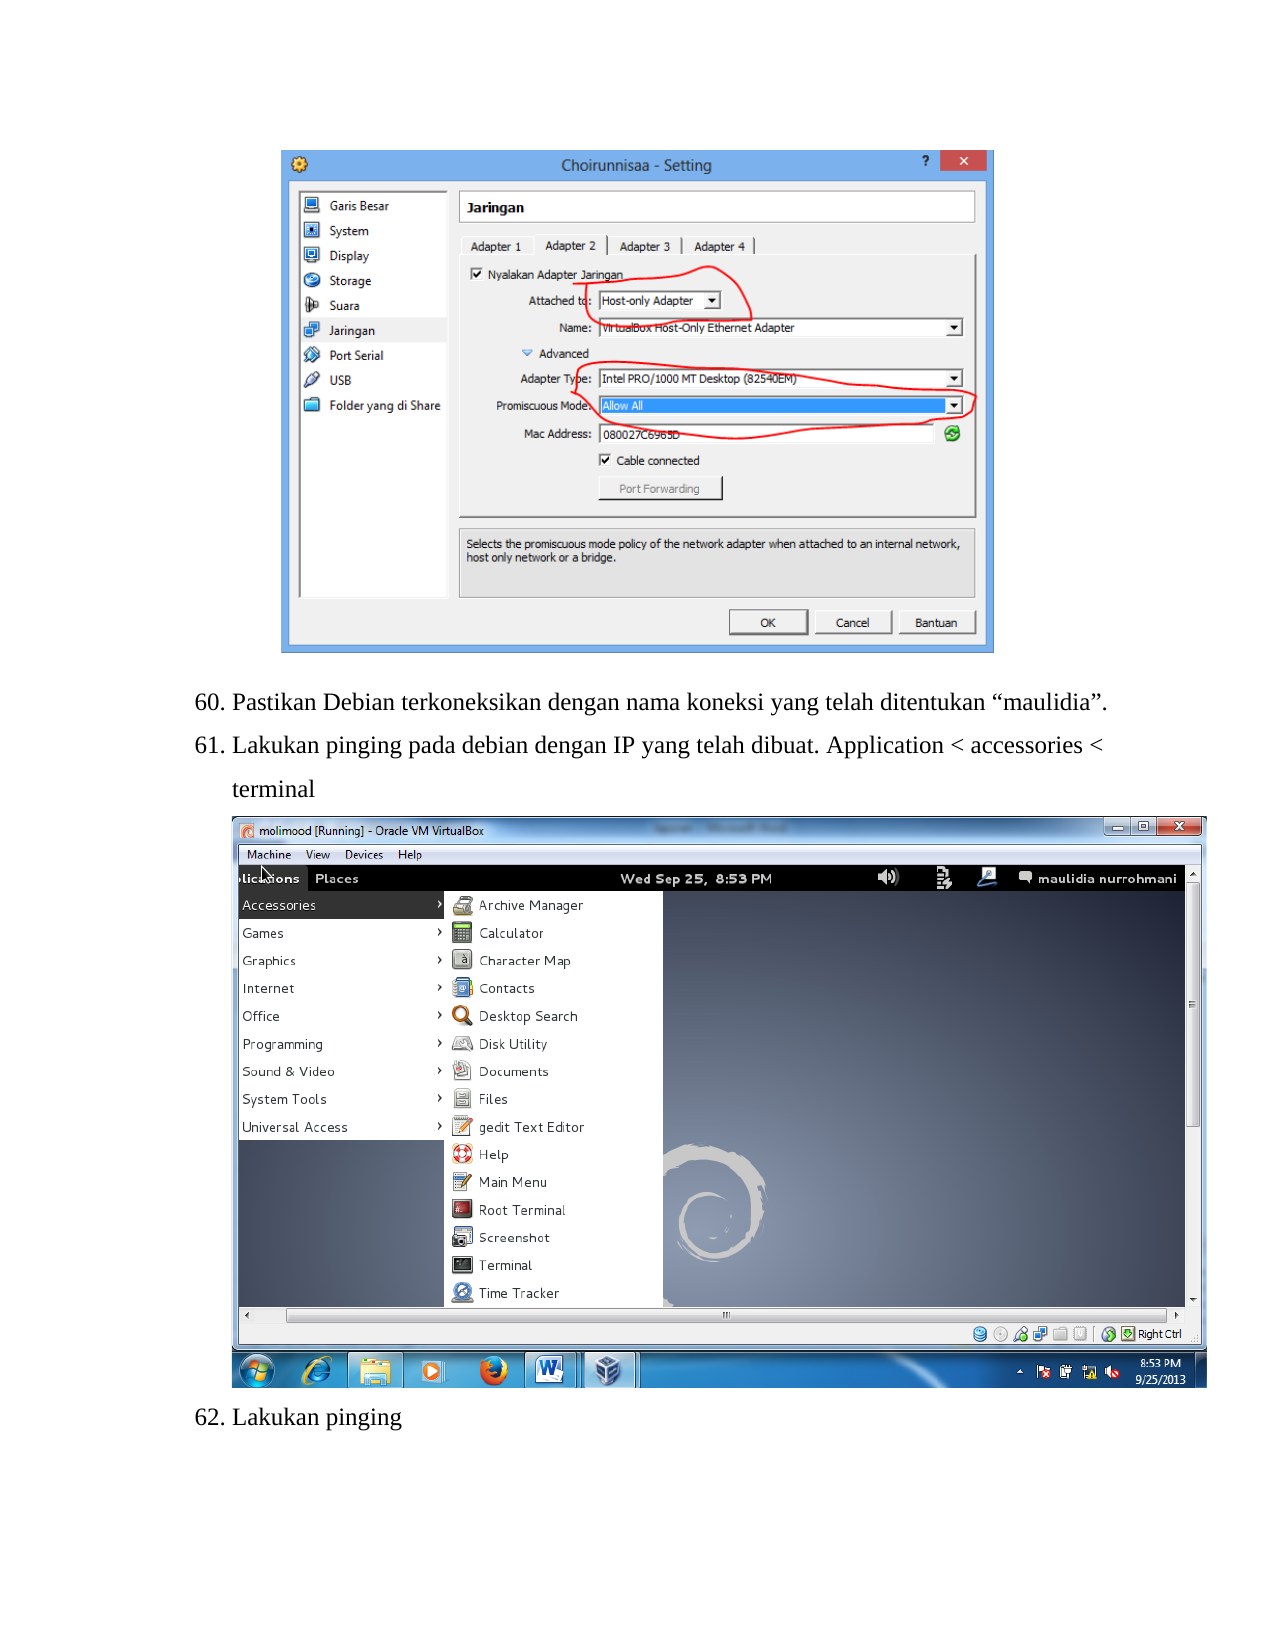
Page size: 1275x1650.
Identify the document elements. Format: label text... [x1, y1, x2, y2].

list Lakukan pinging [194, 1402, 1125, 1430]
picture [281, 150, 994, 653]
list Pastikan Debian terkoneksikan dengan nama koneksi yang telah ditentukan “maulidia”. [194, 687, 1125, 716]
picture [231, 816, 1207, 1388]
list Lakukan pinging pada debian dengan IP yang telah dibuat. Application < accessories < terminal [194, 731, 1125, 802]
